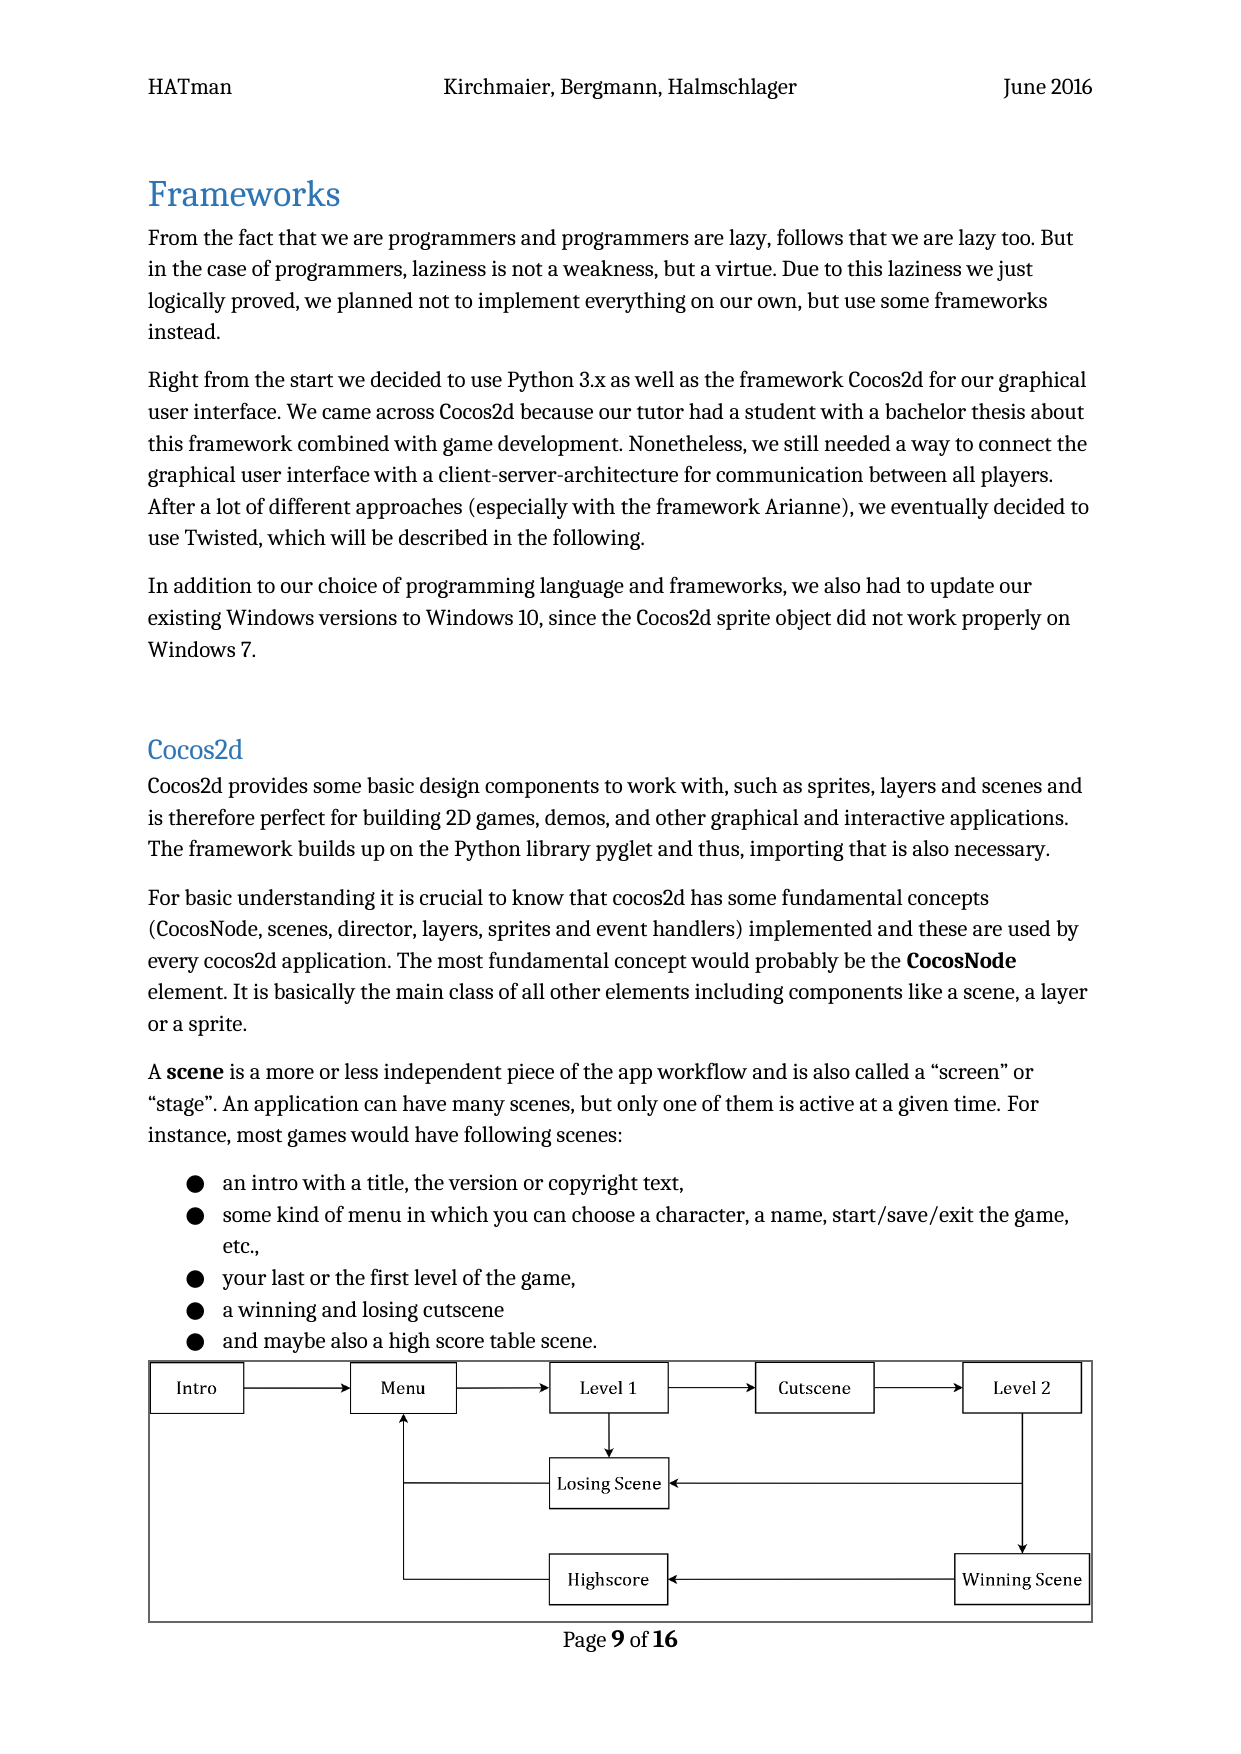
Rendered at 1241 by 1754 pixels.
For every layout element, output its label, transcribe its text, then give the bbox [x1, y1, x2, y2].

text From the fact that we are programmers and programmers are lazy, follows that we are lazy too. But in the case of programmers, laziness is not a weakness, but a virtue. Due to this laziness we just logically proved, we planned not to implement everything on our own, but use some frameworks instead. [148, 224, 1093, 345]
picture [150, 1362, 1091, 1621]
list a winning and losing cutscene [185, 1296, 1093, 1323]
subtitle Frameworks [148, 173, 1093, 216]
list an intro with a title, the version or copyright text, [185, 1170, 1093, 1197]
list some kind of menu in which you can choose a character, a name, start/save/exit the game, etc., [185, 1202, 1093, 1260]
text In addition to our choice of programming language and frameworks, we also had to update our existing Windows versions to Windows 10, since the Cocos2d sprite object did not work properly on Windows 7. [148, 573, 1093, 663]
text Right from the start we decided to use Python 3.x as well as the framework Cocos2d for our graphical user interface. We came across Cocos2d because our tutor had a student with a bachelor thesis about this framework combined with game development. Nonetheless, we still needed a way to connect the graphical user interface with a client-server-architecture for communication between all players. After a lot of different approaches (especially with the framework Arianne), we eventually decided to use Twisted, which will be described in the following. [148, 367, 1093, 551]
subtitle Cocos2d [148, 733, 1093, 766]
text For basic understanding it is crucial to know that cocos2d has some fundamental concepts (CocosNode, scenes, director, layers, sprites and event handlers) implemented and these are used by every cocos2d application. The most fundamental concept would probably be the CocosNode element. It is basically the main class of all other elements including components like a scene, a layer or a sprite. [148, 884, 1093, 1037]
text A scene is a more or less independent piece of the app workflow and is also called a “screen” or “stage”. An application can have many scenes, but only one of them is active at a given time. For instance, most games would have following scenes: [148, 1059, 1093, 1148]
text Cocos2d provides some basic design components to work with, such as sprites, layers and scenes and is therefore perfect for building 2D games, demos, and other graphical and interactive applications. The framework builds up on the Python library pyglet and thus, importing that is also necessary. [148, 773, 1093, 862]
list your last or the first level of the game, [185, 1265, 1093, 1291]
list and maybe also a high score table scene. [185, 1328, 1093, 1354]
